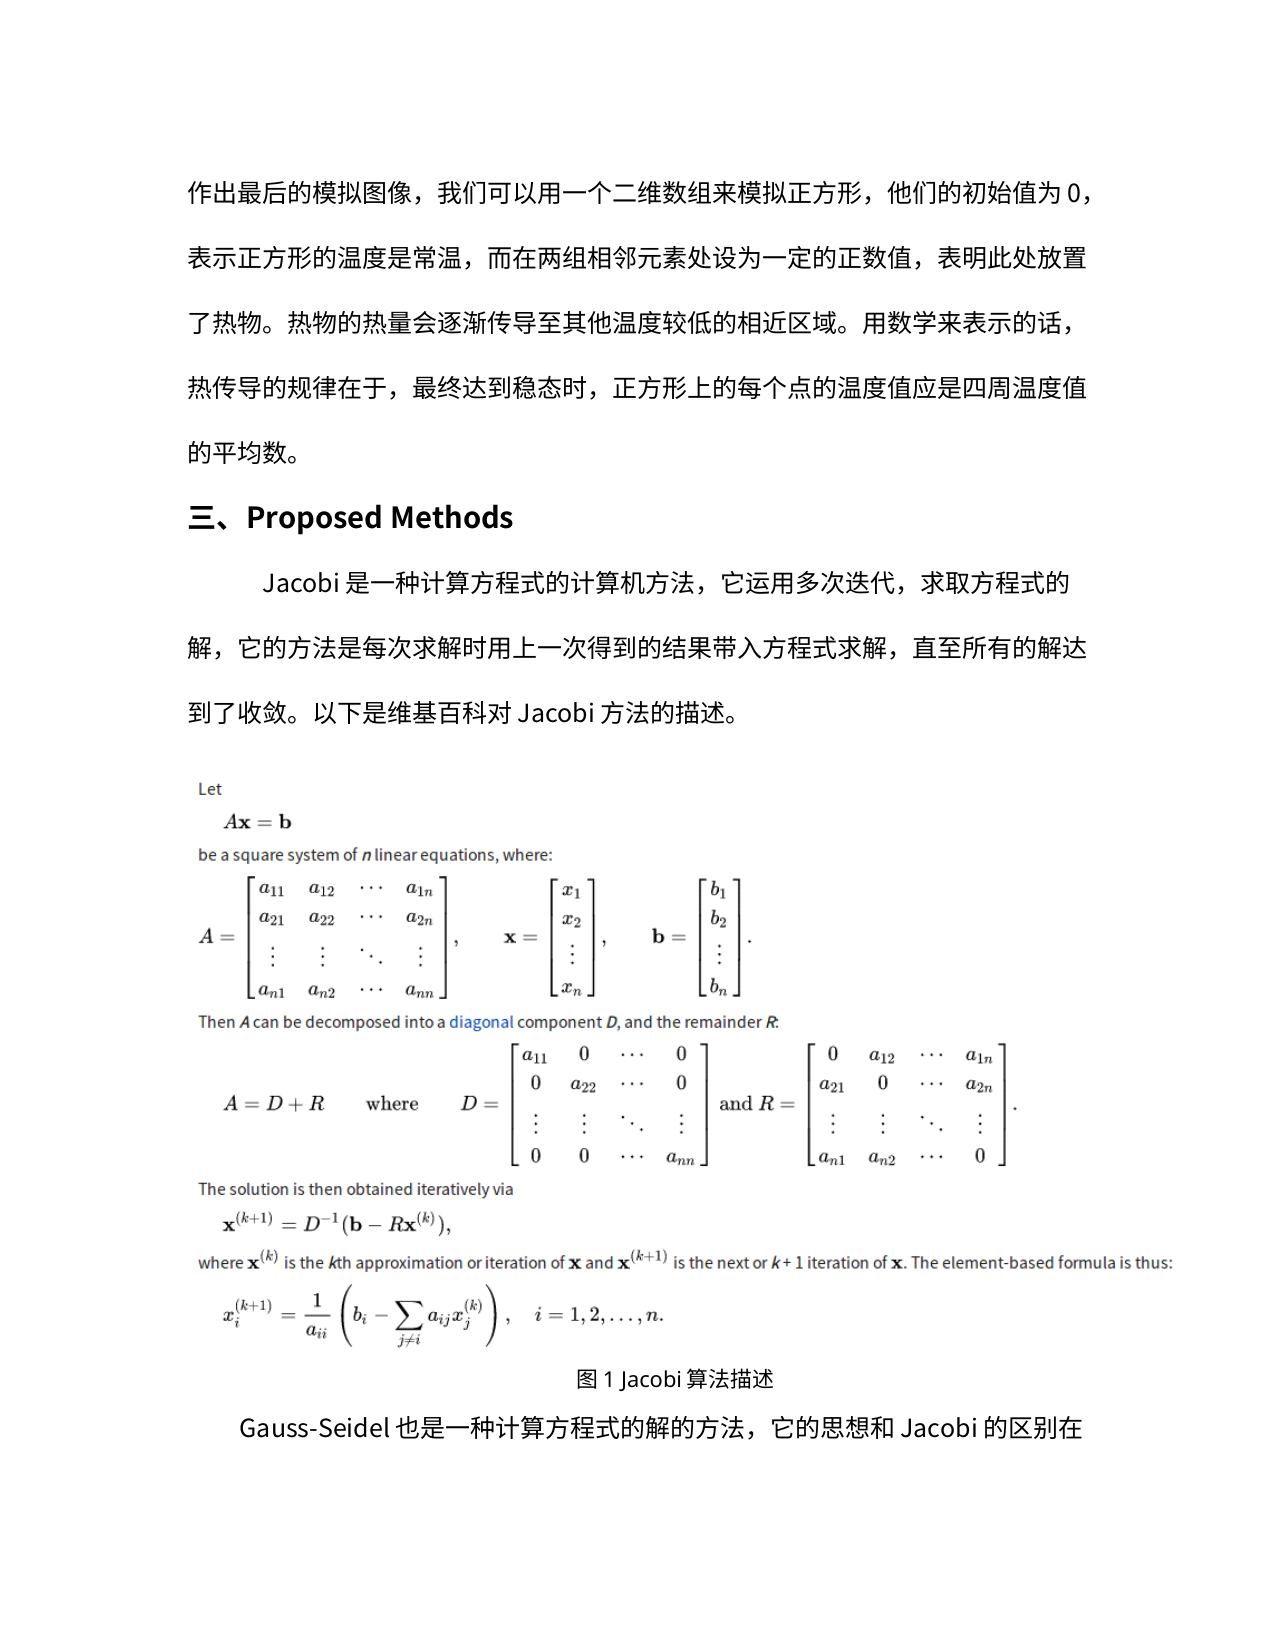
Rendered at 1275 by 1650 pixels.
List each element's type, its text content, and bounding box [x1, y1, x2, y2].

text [187, 1394, 1087, 1459]
text 图1 Jacobi算法描述 [187, 1360, 1087, 1394]
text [187, 159, 1087, 484]
text 三、Proposed Methods [187, 484, 1087, 549]
text Jacobi是一种计算方程式的计算机方法，它运用多次迭代，求取方程式的解，它的方法是每次求解时用上一次得到的结果带入方程式求解，直至所有的解达到了收敛。以下是维基百科对Jacobi方法的描述。 [187, 549, 1087, 744]
